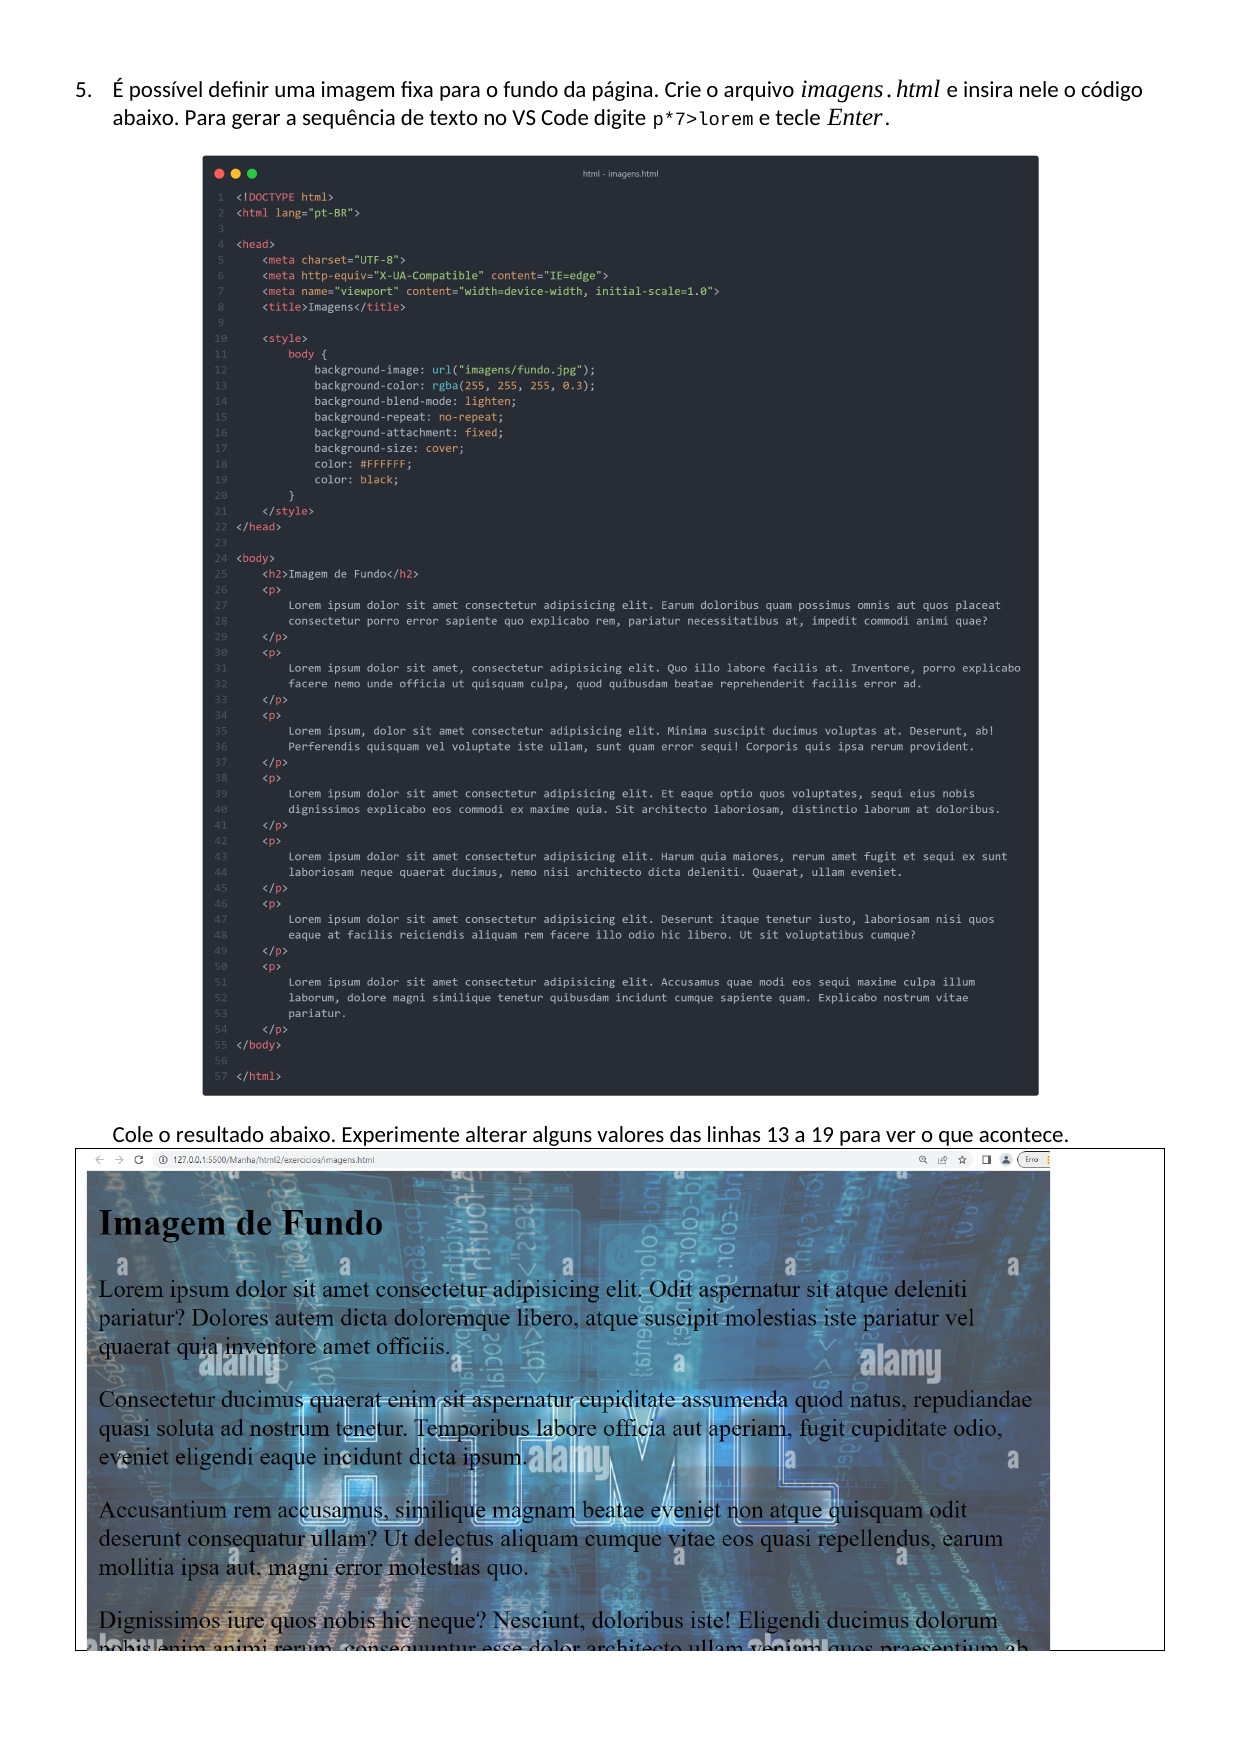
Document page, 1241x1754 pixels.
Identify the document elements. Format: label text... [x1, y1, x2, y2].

table_header [76, 1149, 86, 1650]
picture [177, 131, 1063, 1121]
table_header [1051, 1149, 1164, 1650]
picture [86, 1149, 1051, 1651]
list Cole o resultado abaixo. Experimente alterar alguns valores das linhas 13 a 19 para ver o que acontece. [112, 1120, 1165, 1148]
list É possível definir uma imagem fixa para o fundo da página. Crie o arquivo e insira nele o código abaixo. Para gerar a sequência de texto no VS Code digite p*7>lorem e tecle . [75, 75, 1165, 131]
